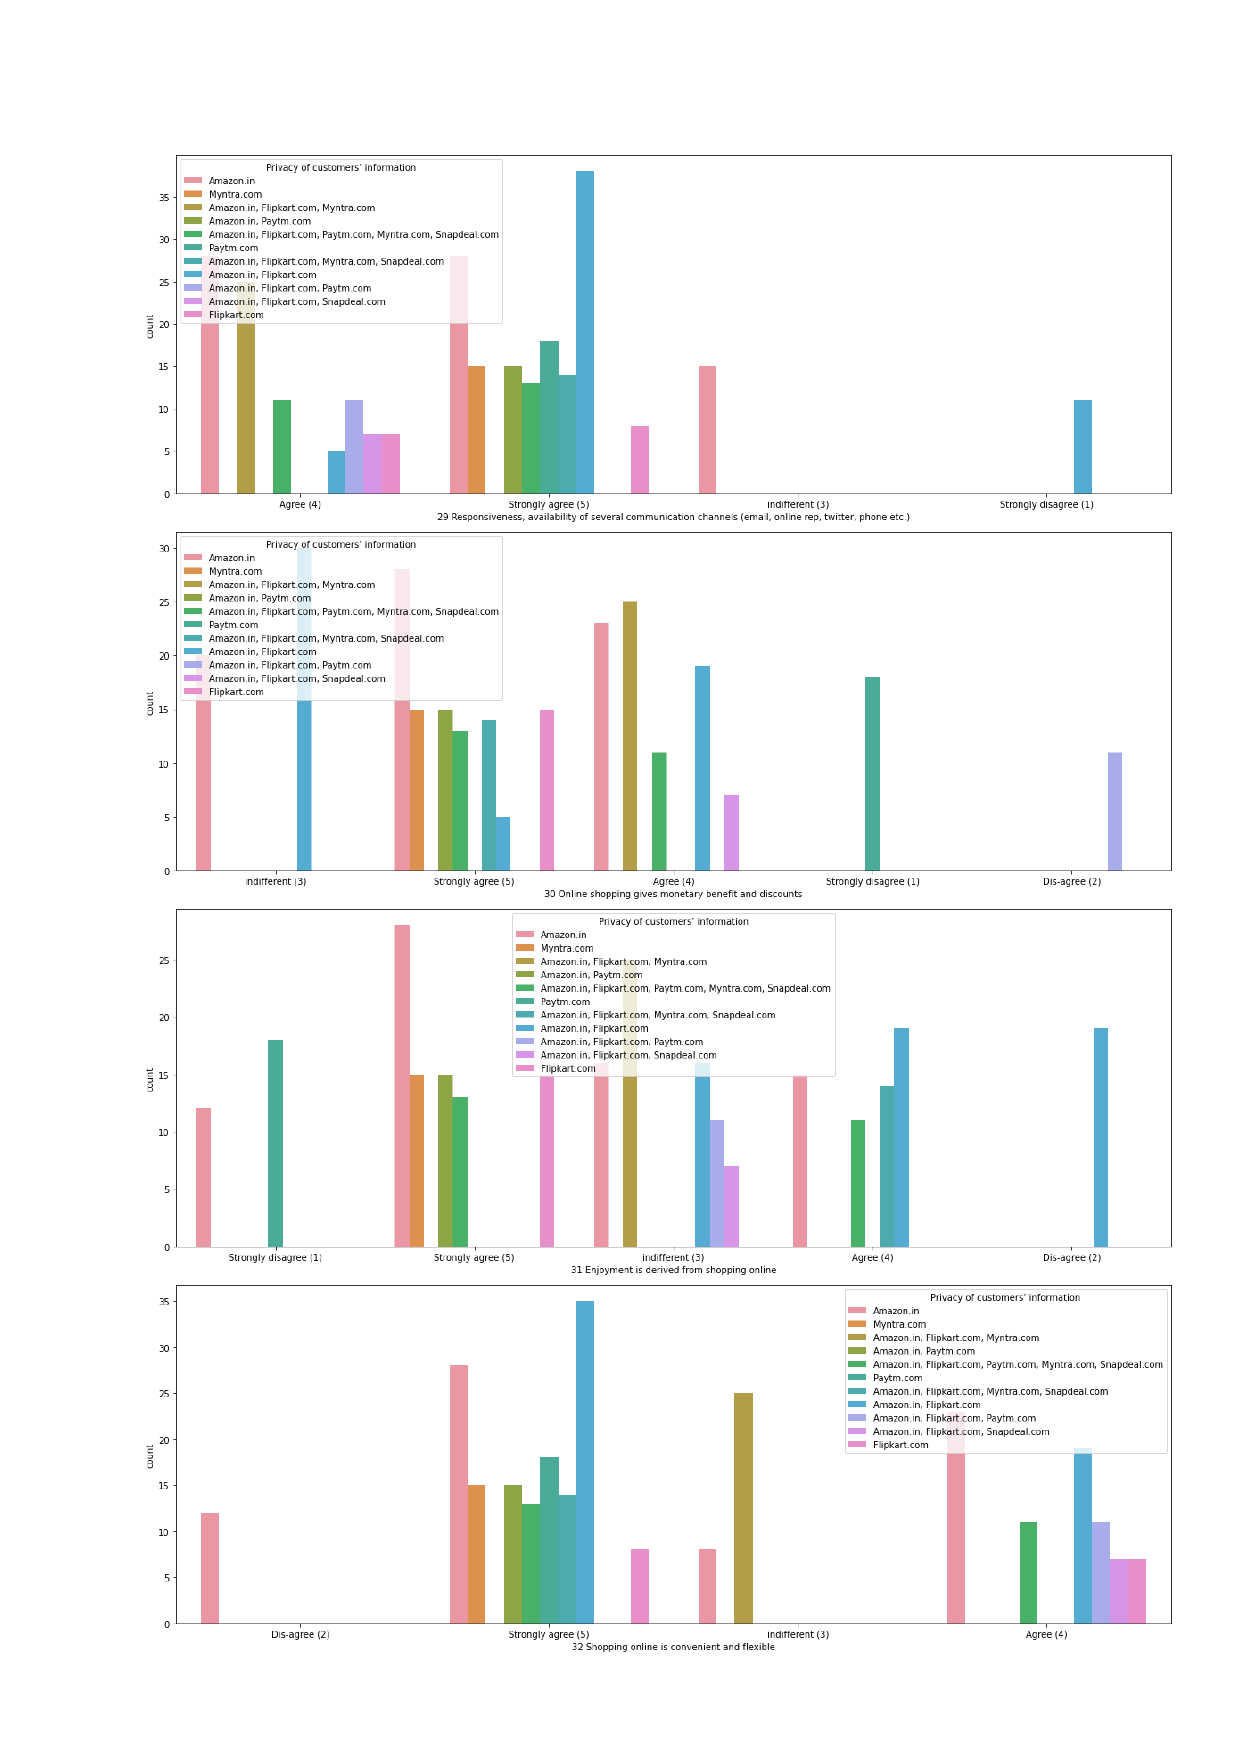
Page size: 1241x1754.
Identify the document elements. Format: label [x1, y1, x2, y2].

picture [139, 150, 1177, 1657]
